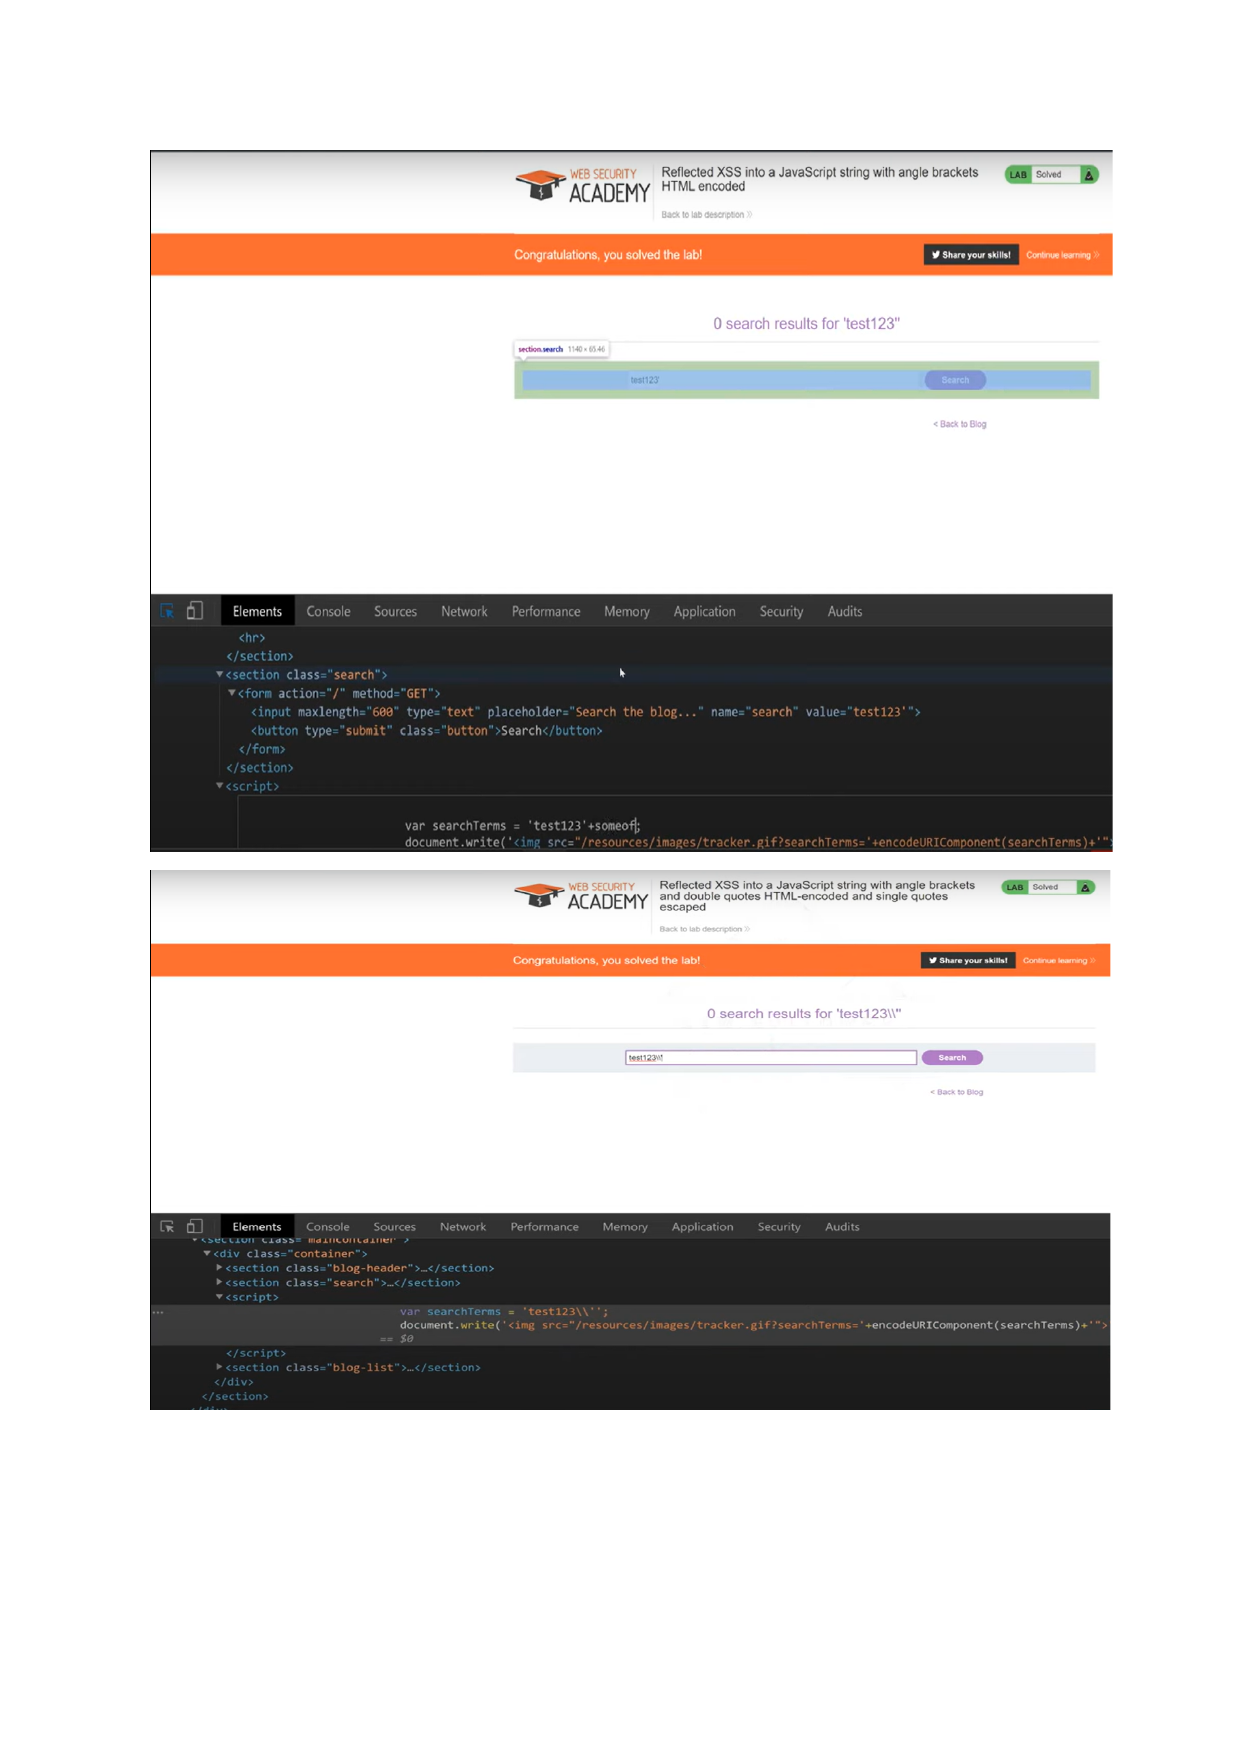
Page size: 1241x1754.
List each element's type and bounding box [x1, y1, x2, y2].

picture [150, 870, 1111, 1410]
picture [150, 150, 1113, 852]
